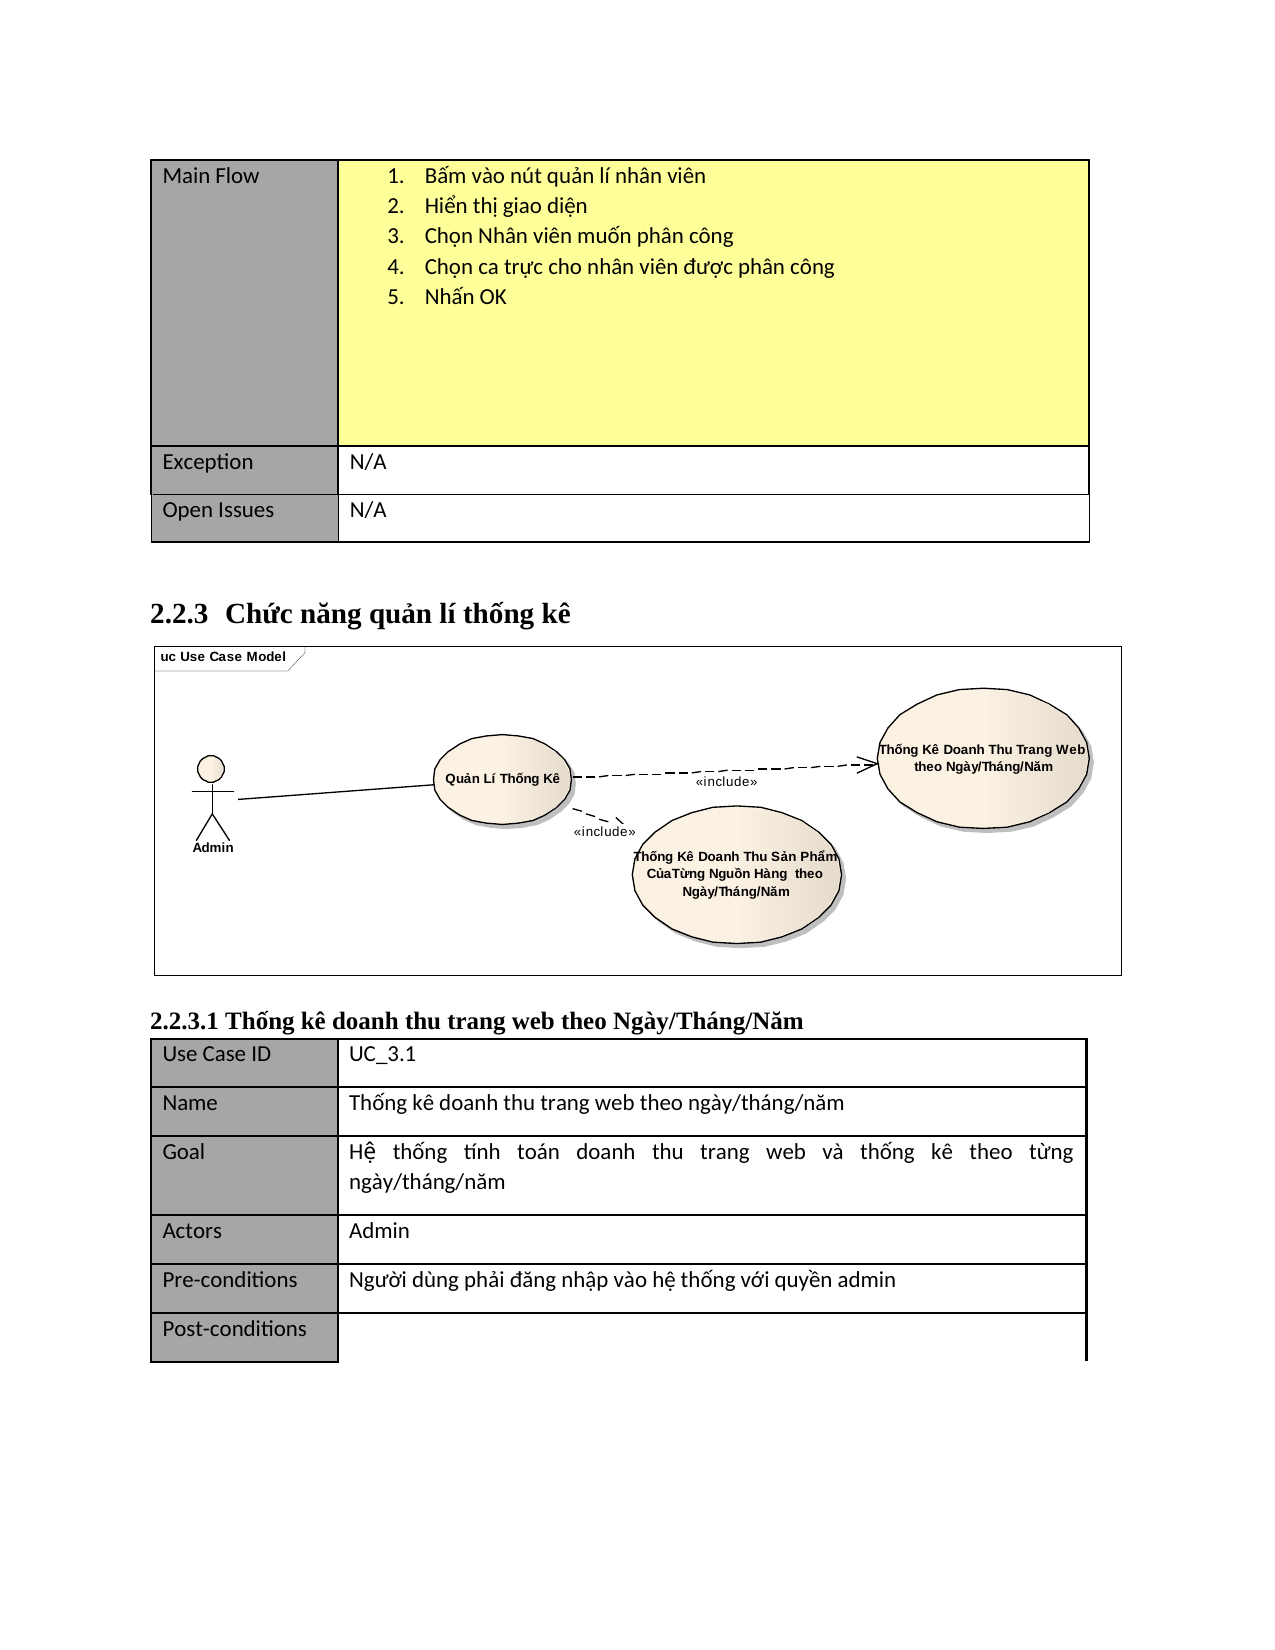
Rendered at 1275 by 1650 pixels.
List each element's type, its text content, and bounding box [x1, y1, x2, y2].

table_cell N/A [339, 495, 1089, 541]
table_cell Main Flow [152, 161, 337, 445]
table_cell Người dùng phải đăng nhập vào hệ thống với quyền admin [339, 1265, 1085, 1312]
table_cell Thống kê doanh thu trang web theo ngày/tháng/năm [339, 1088, 1085, 1135]
subtitle Thống kê doanh thu trang web theo Ngày/Tháng/Năm [150, 1006, 1125, 1035]
table_cell Pre-conditions [152, 1265, 337, 1312]
table_header Use Case ID [152, 1040, 337, 1086]
subtitle Chức năng quản lí thống kê [150, 596, 1125, 629]
table_cell Hệ thống tính toán doanh thu trang web và thống kê theo từng ngày/tháng/năm [339, 1137, 1085, 1214]
table_cell Exception [152, 447, 337, 494]
table_cell Goal [152, 1137, 337, 1214]
table_cell Actors [152, 1216, 337, 1263]
table_cell Admin [339, 1216, 1085, 1263]
table_cell [339, 1314, 1085, 1361]
table_cell Post-conditions [152, 1314, 337, 1361]
table_cell Open Issues [152, 495, 338, 541]
table_header UC_3.1 [339, 1040, 1085, 1086]
table_cell Name [152, 1088, 337, 1135]
table_cell Bấm vào nút quản lí nhân viên Hiển thị giao diện Chọn Nhân viên muốn phân công Chọn ca trực cho nhân viên được phân công Nhấn OK [339, 161, 1088, 445]
table_cell N/A [339, 447, 1088, 494]
